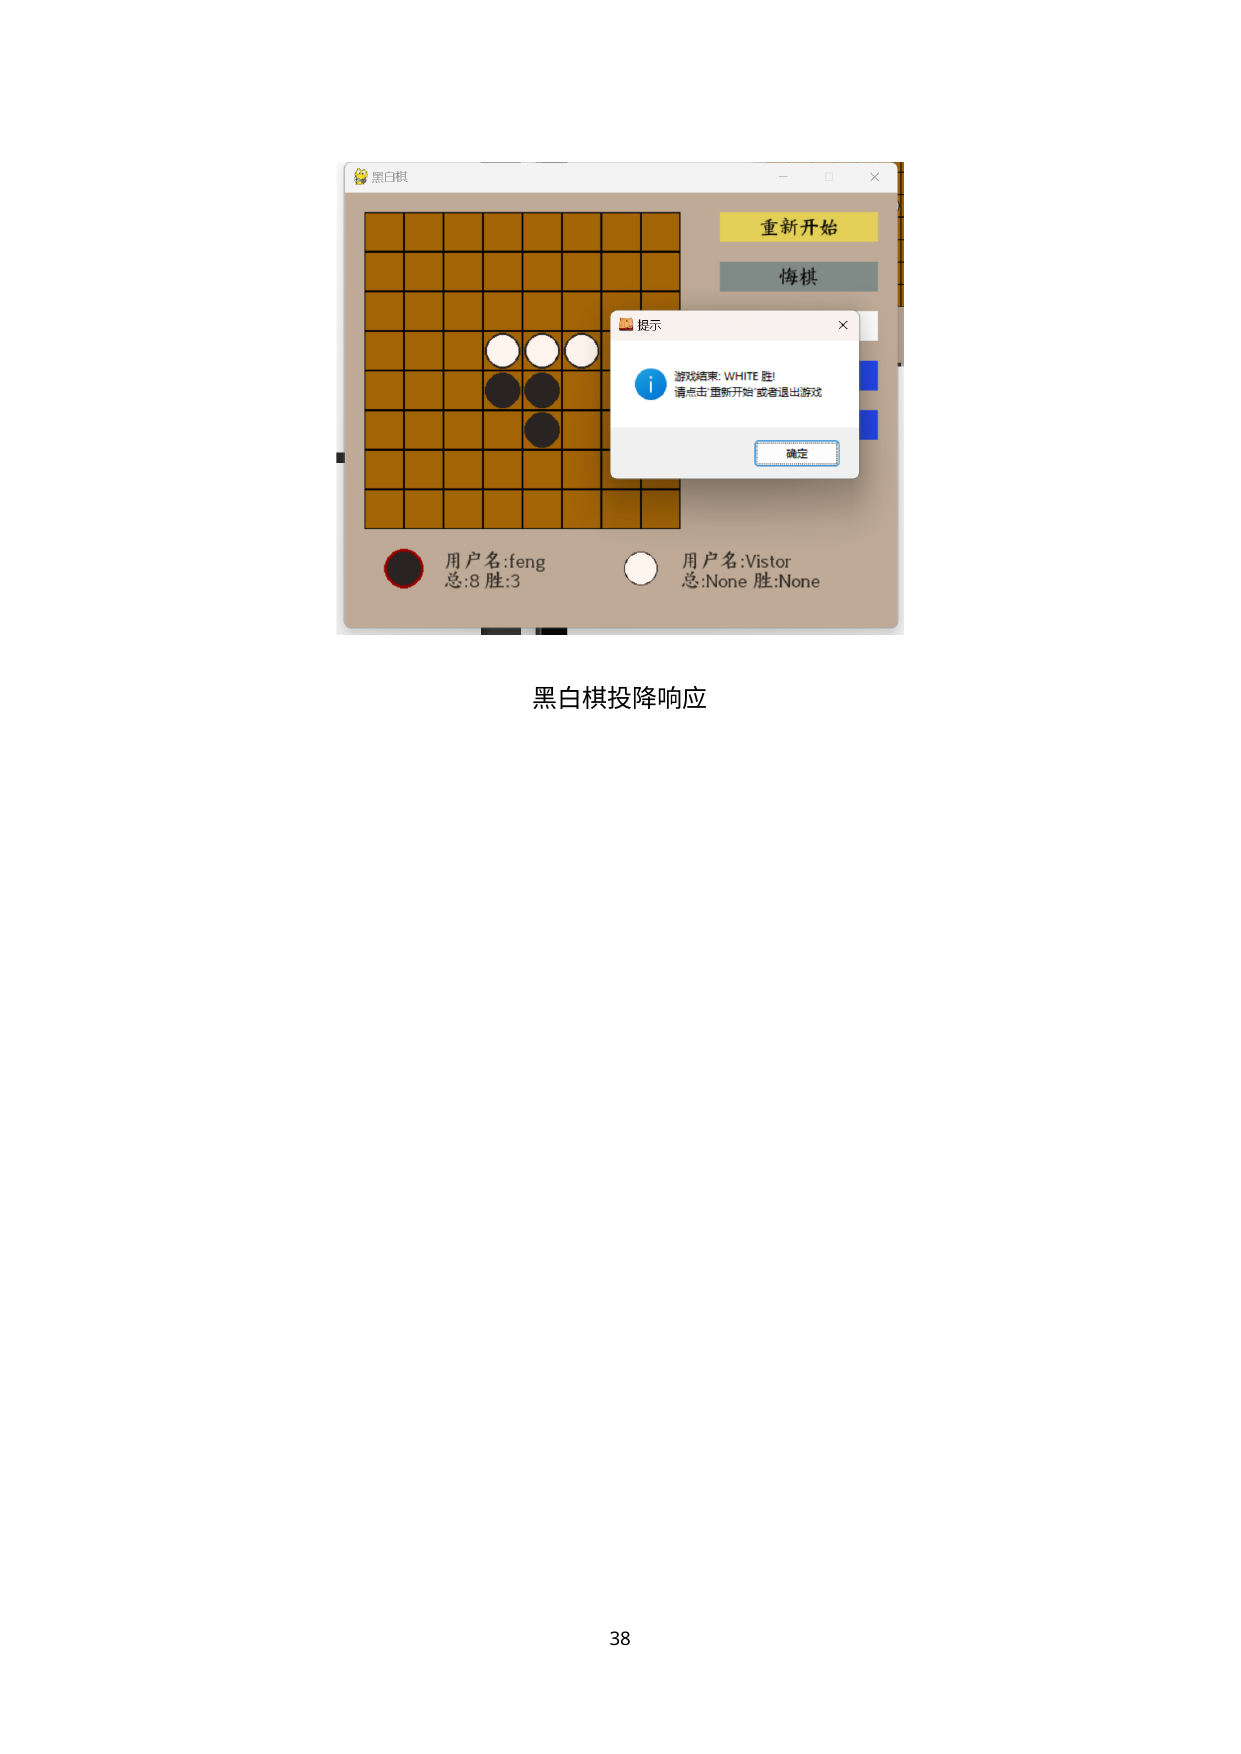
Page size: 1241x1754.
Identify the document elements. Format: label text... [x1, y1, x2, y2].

text 黑白棋投降响应 [187, 664, 1053, 729]
picture [336, 162, 904, 635]
